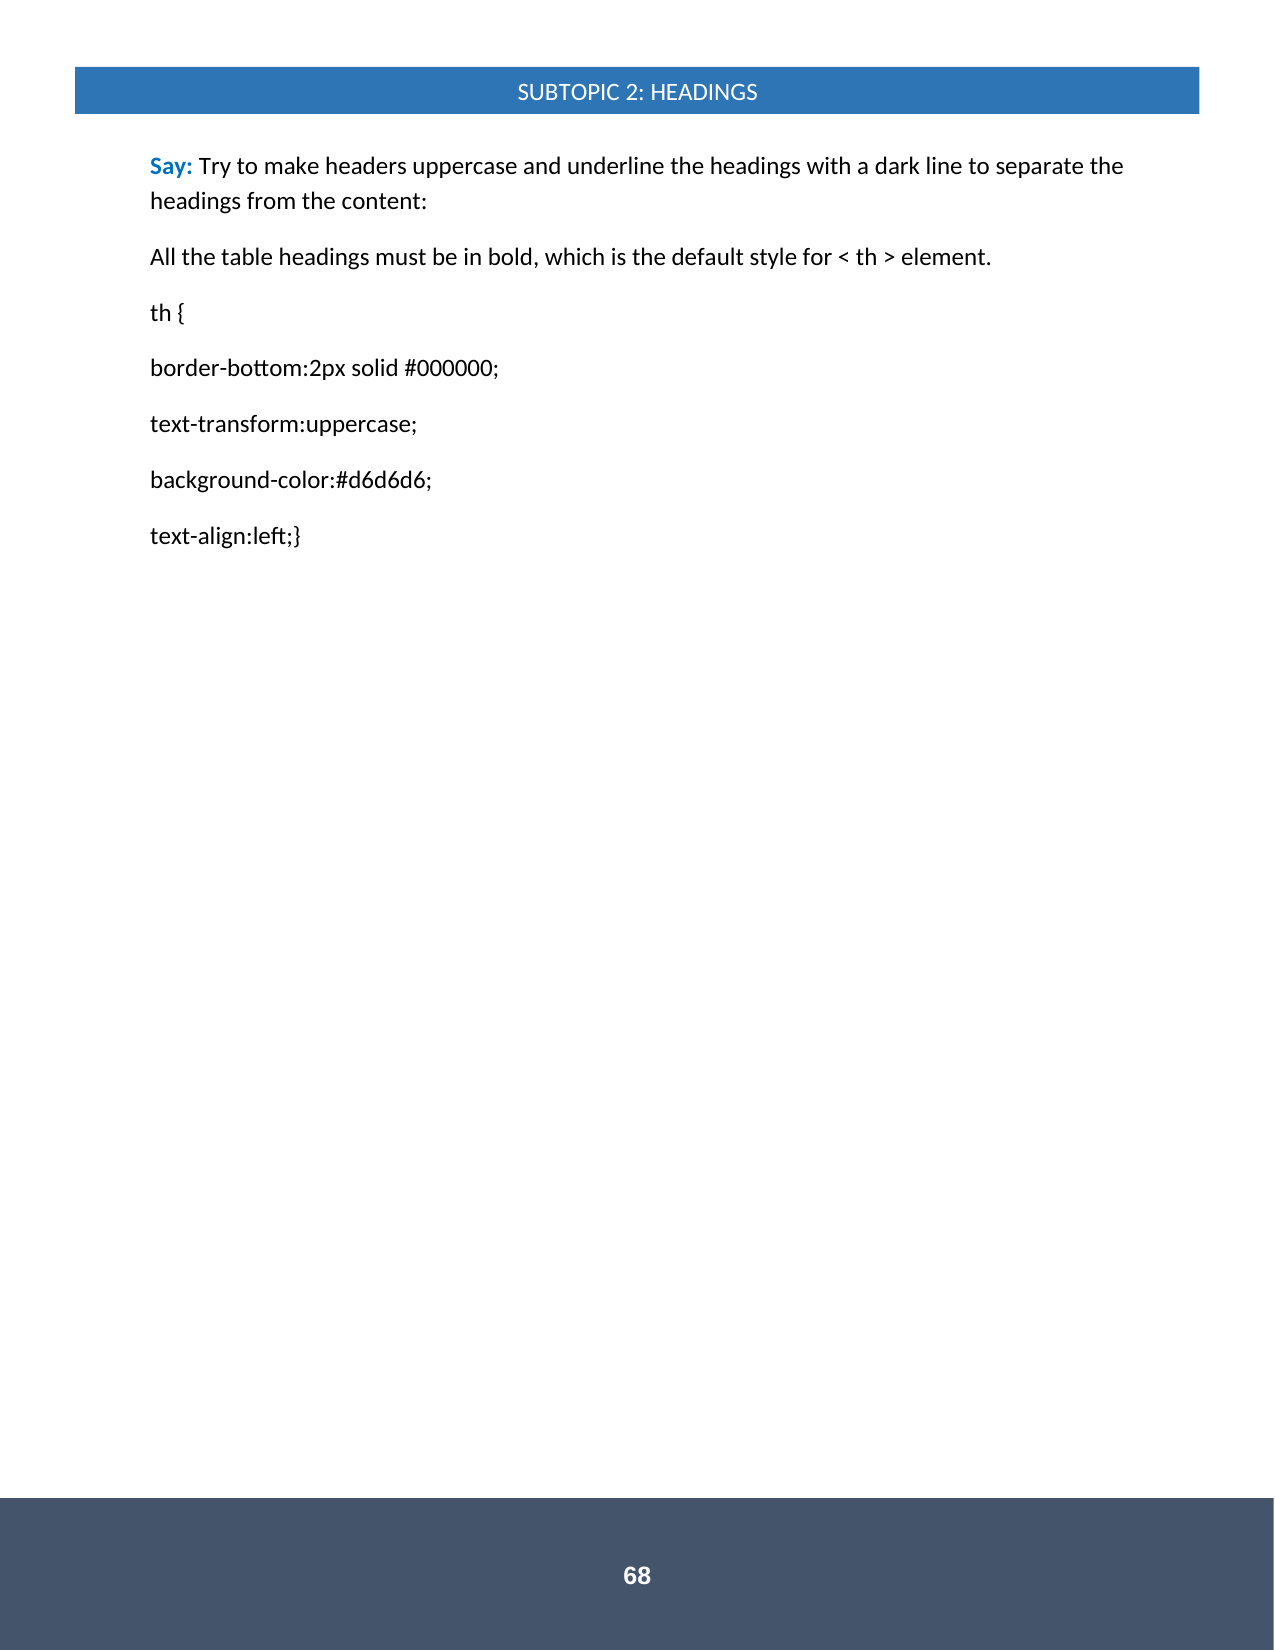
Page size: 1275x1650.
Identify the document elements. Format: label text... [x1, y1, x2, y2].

text All the table headings must be in bold, which is the default style for < th > element. [150, 241, 1125, 271]
text th { [150, 297, 1125, 327]
text border-bottom:2px solid #000000; [150, 352, 1125, 383]
text background-color:#d6d6d6; [150, 464, 1125, 495]
text text-align:left;} [150, 520, 1125, 551]
text Say: Try to make headers uppercase and underline the headings with a dark line to separate the headings from the content: [150, 150, 1125, 216]
text text-transform:uppercase; [150, 408, 1125, 439]
